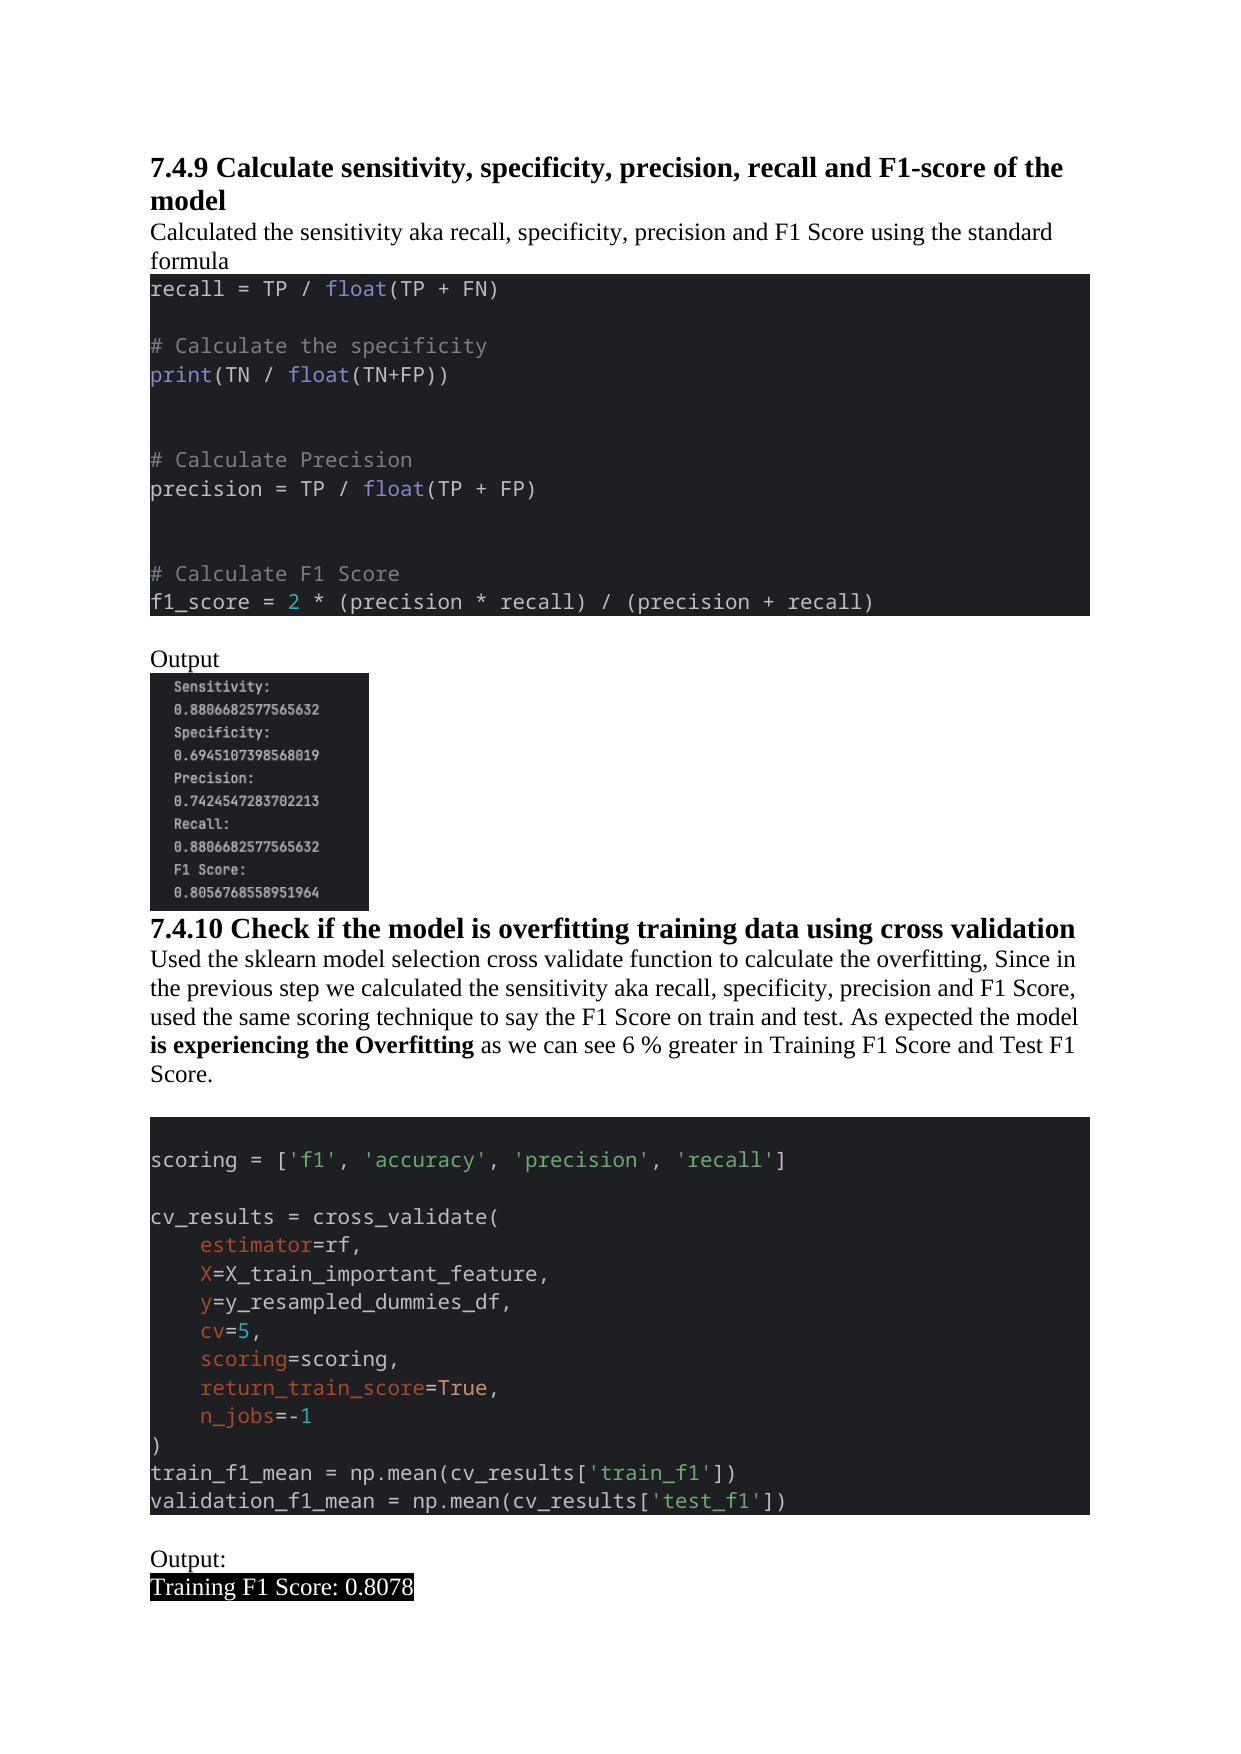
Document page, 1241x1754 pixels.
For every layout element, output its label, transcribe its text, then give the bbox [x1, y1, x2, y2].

text recall = TP / float(TP + FN) # Calculate the specificity print(TN / float(TN+FP)) # Calculate Precision precision = TP / float(TP + FP) # Calculate F1 Score f1_score = 2 * (precision * recall) / (precision + recall) [150, 274, 1090, 616]
text Used the sklearn model selection cross validate function to calculate the overfitting, Since in the previous step we calculated the sensitivity aka recall, specificity, precision and F1 Score, used the same scoring technique to say the F1 Score on train and test. As expected the model is experiencing the Overfitting as we can see 6 % greater in Training F1 Score and Test F1 Score. [150, 944, 1090, 1088]
text 7.4.10 Check if the model is overfitting training data using cross validation [150, 911, 1090, 944]
text scoring = ['f1', 'accuracy', 'precision', 'recall'] cv_results = cross_validate( estimator=rf, X=X_train_important_feature, y=y_resampled_dummies_df, cv=5, scoring=scoring, return_train_score=True, n_jobs=-1 ) train_f1_mean = np.mean(cv_results['train_f1']) validation_f1_mean = np.mean(cv_results['test_f1']) [150, 1117, 1090, 1515]
text Output: [150, 1544, 1090, 1572]
text Output [150, 644, 1090, 673]
text Calculated the sensitivity aka recall, specificity, precision and F1 Score using the standard formula [150, 217, 1090, 274]
text 7.4.9 Calculate sensitivity, specificity, precision, recall and F1-score of the model [150, 150, 1090, 217]
picture [150, 673, 369, 911]
text Training F1 Score: 0.8078 [150, 1572, 1090, 1601]
